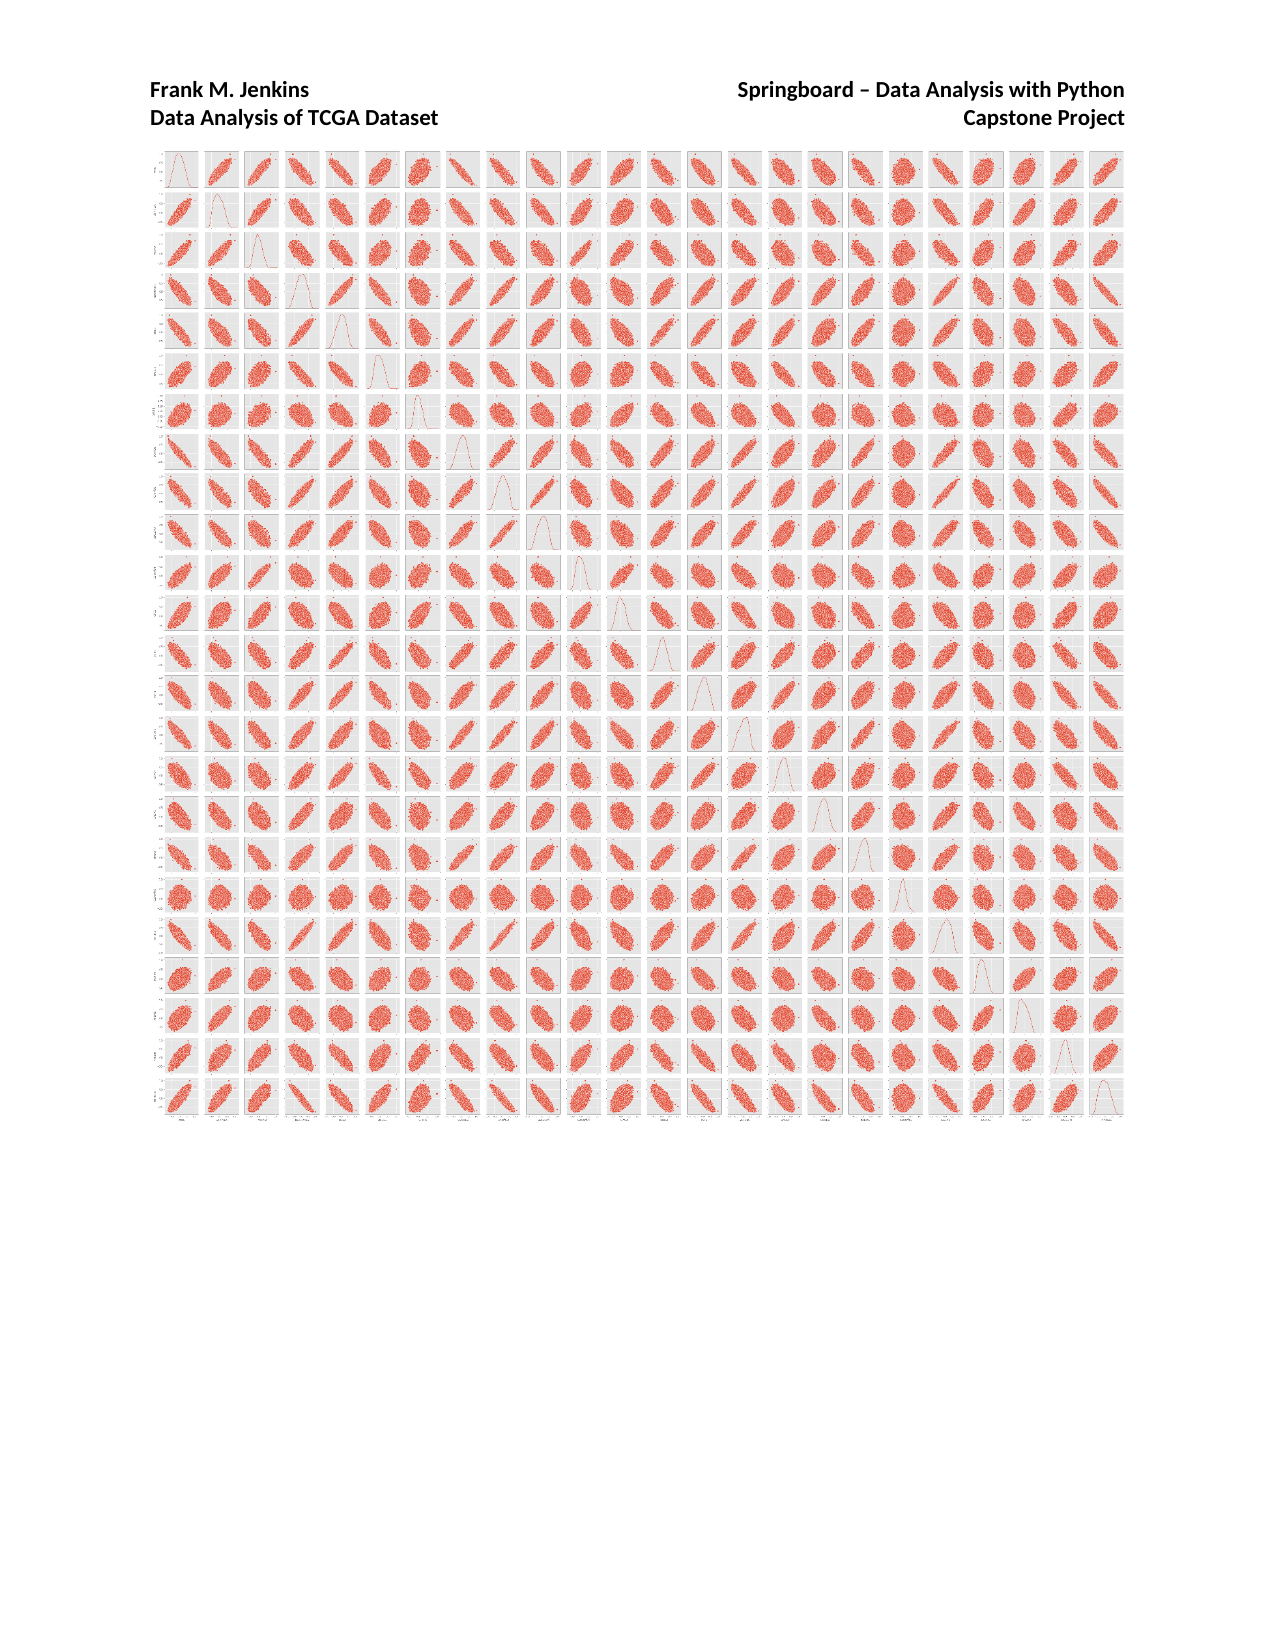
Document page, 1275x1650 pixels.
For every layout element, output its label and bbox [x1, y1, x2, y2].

picture [150, 150, 1125, 1123]
